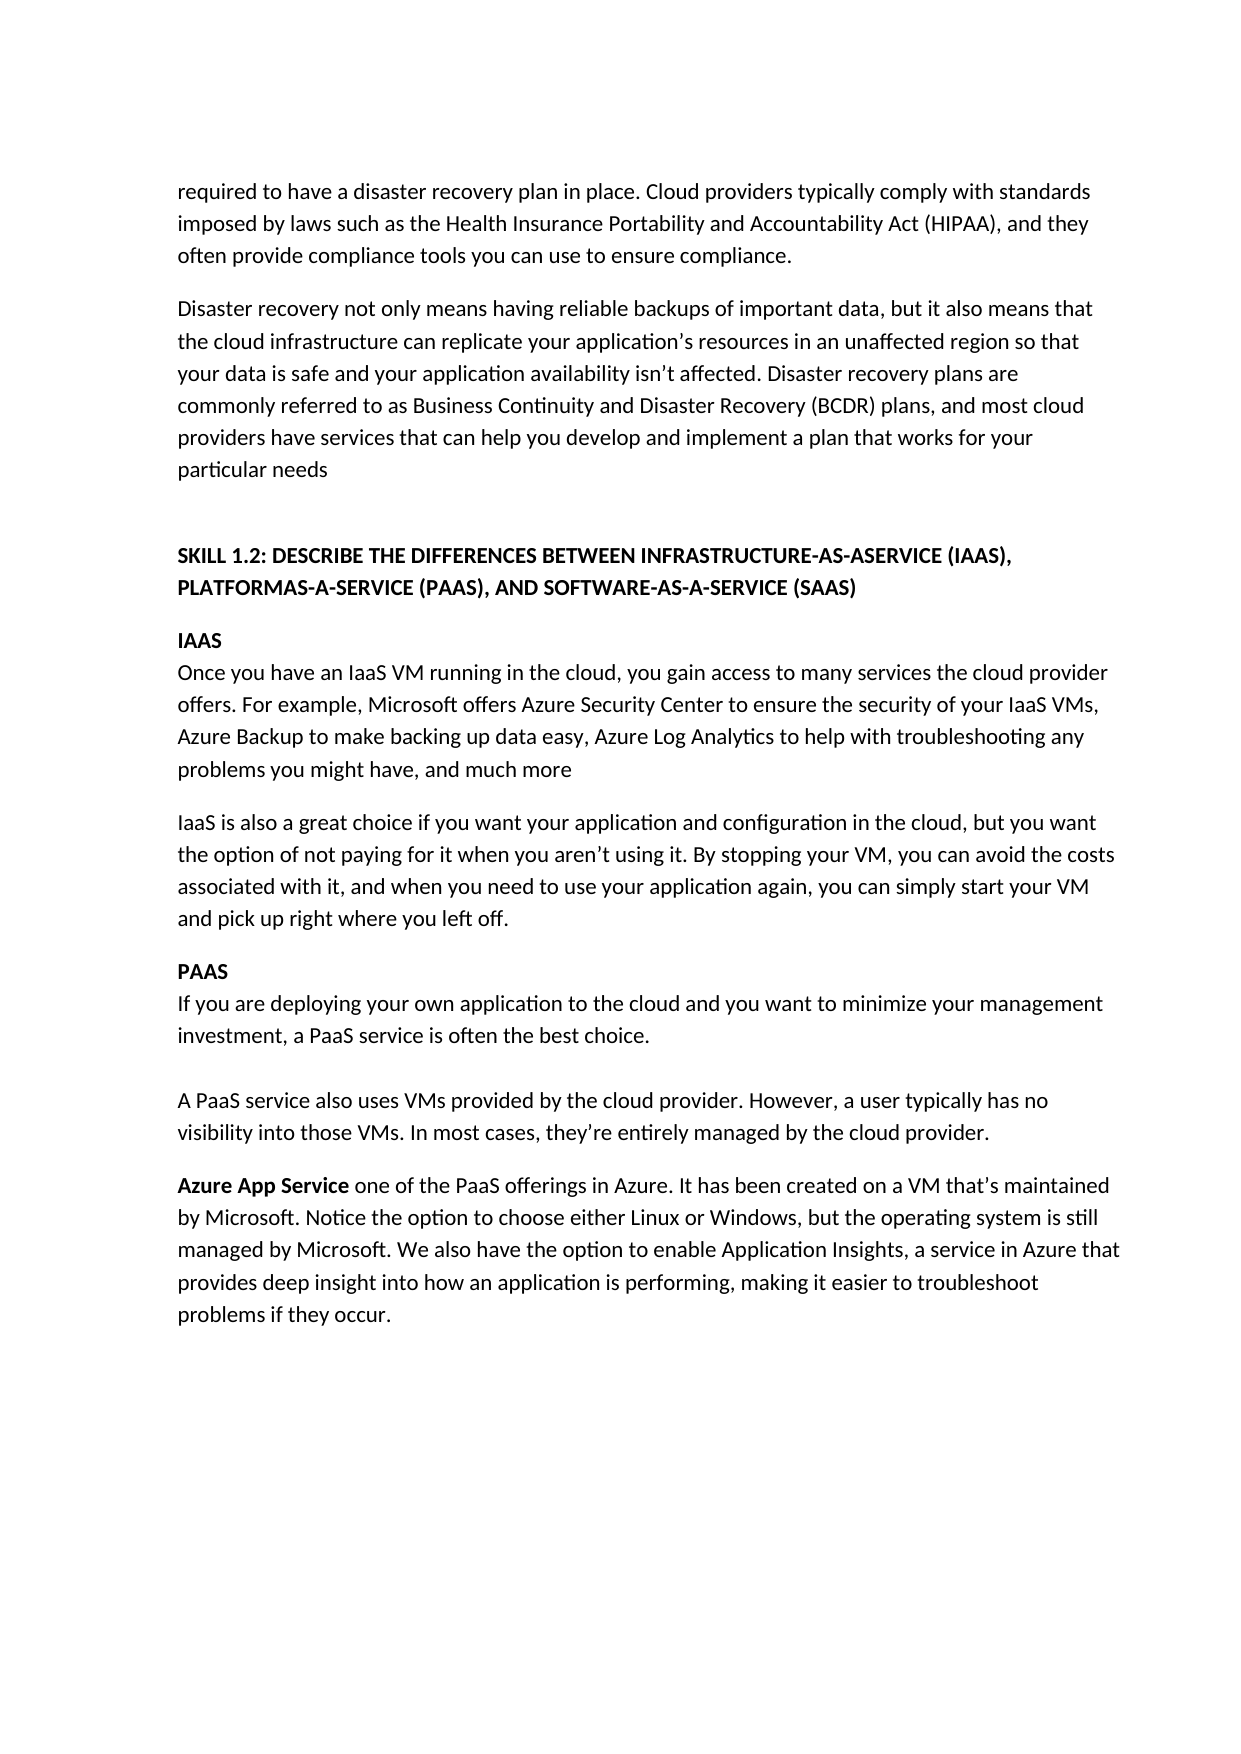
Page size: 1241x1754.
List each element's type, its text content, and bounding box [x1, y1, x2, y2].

text Disaster recovery not only means having reliable backups of important data, but it also means that the cloud infrastructure can replicate your application’s resources in an unaffected region so that your data is safe and your application availability isn’t affected. Disaster recovery plans are commonly referred to as Business Continuity and Disaster Recovery (BCDR) plans, and most cloud providers have services that can help you develop and implement a plan that works for your particular needs [177, 294, 1122, 516]
text Azure App Service one of the PaaS offerings in Azure. It has been created on a VM that’s maintained by Microsoft. Notice the option to choose either Linux or Windows, but the operating system is still managed by Microsoft. We also have the option to enable Application Insights, a service in Azure that provides deep insight into how an application is performing, making it easier to troubleshoot problems if they occur. [177, 1171, 1122, 1328]
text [177, 177, 1122, 269]
text IAAS Once you have an IaaS VM running in the cloud, you gain access to many services the cloud provider offers. For example, Microsoft offers Azure Security Center to ensure the security of your IaaS VMs, Azure Backup to make backing up data easy, Azure Log Analytics to help with troubleshooting any problems you might have, and much more [177, 626, 1122, 783]
text PAAS If you are deploying your own application to the cloud and you want to minimize your management investment, a PaaS service is often the best choice. A PaaS service also uses VMs provided by the cloud provider. However, a user typically has no visibility into those VMs. In most cases, they’re entirely managed by the cloud provider. [177, 957, 1122, 1146]
text SKILL 1.2: DESCRIBE THE DIFFERENCES BETWEEN INFRASTRUCTURE-AS-ASERVICE (IAAS), PLATFORMAS-A-SERVICE (PAAS), AND SOFTWARE-AS-A-SERVICE (SAAS) [177, 541, 1122, 601]
text IaaS is also a great choice if you want your application and configuration in the cloud, but you want the option of not paying for it when you aren’t using it. By stopping your VM, you can avoid the costs associated with it, and when you need to use your application again, you can simply start your VM and pick up right where you left off. [177, 808, 1122, 932]
